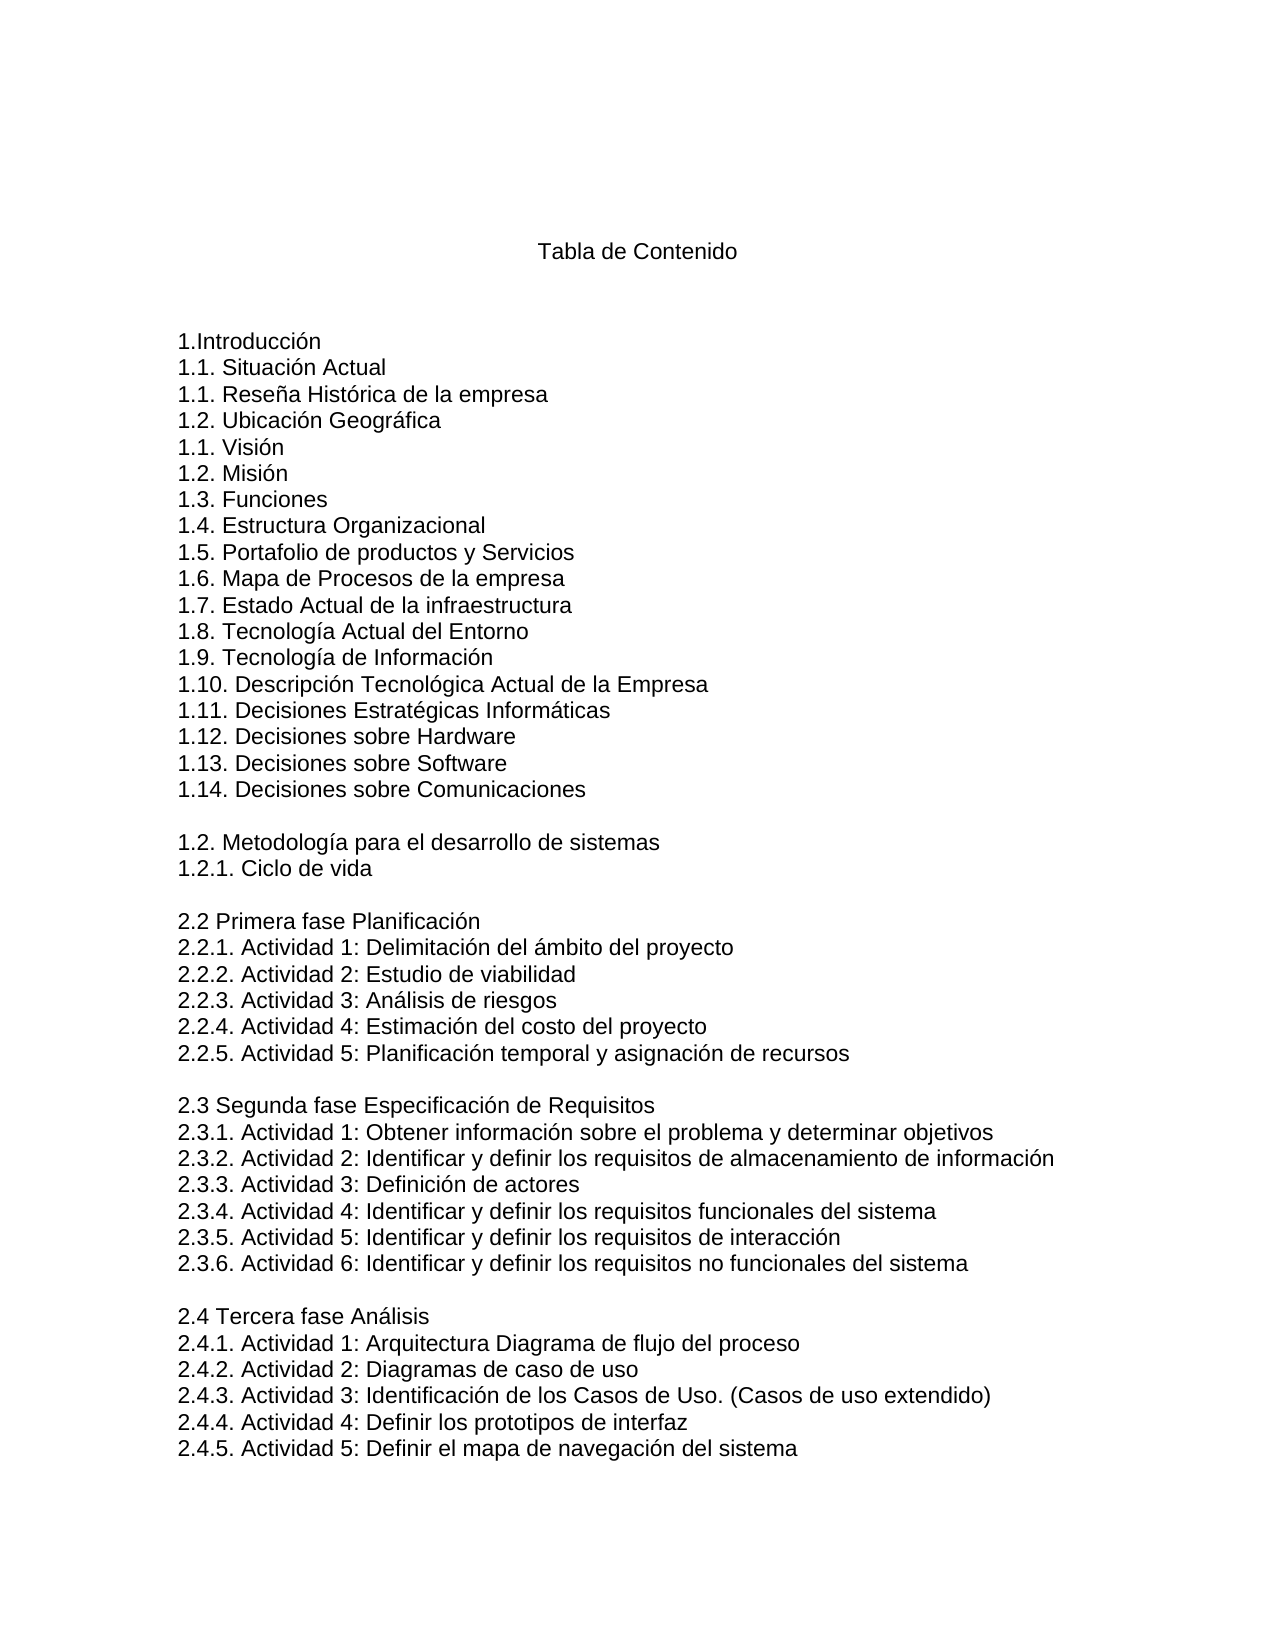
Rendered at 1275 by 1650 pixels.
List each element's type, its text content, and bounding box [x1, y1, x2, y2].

text 1.14. Decisiones sobre Comunicaciones [177, 776, 1098, 802]
text 2.2.3. Actividad 3: Análisis de riesgos [177, 987, 1098, 1013]
text 2.3.5. Actividad 5: Identificar y definir los requisitos de interacción [177, 1224, 1098, 1250]
text 1.6. Mapa de Procesos de la empresa [177, 565, 1098, 592]
text 1.Introducción [177, 328, 1098, 354]
text 2.3.4. Actividad 4: Identificar y definir los requisitos funcionales del sistema [177, 1198, 1098, 1224]
text 1.3. Funciones [177, 486, 1098, 512]
text 2.4.5. Actividad 5: Definir el mapa de navegación del sistema [177, 1435, 1098, 1461]
text 2.4.3. Actividad 3: Identificación de los Casos de Uso. (Casos de uso extendido) [177, 1382, 1098, 1408]
text 2.4.1. Actividad 1: Arquitectura Diagrama de flujo del proceso [177, 1329, 1098, 1356]
text 1.1. Situación Actual [177, 354, 1098, 381]
text 2.3.2. Actividad 2: Identificar y definir los requisitos de almacenamiento de información [177, 1145, 1098, 1171]
text 2.3.6. Actividad 6: Identificar y definir los requisitos no funcionales del sistema [177, 1250, 1098, 1277]
text 2.4.4. Actividad 4: Definir los prototipos de interfaz [177, 1408, 1098, 1435]
text 1.2. Misión [177, 460, 1098, 486]
text 1.13. Decisiones sobre Software [177, 750, 1098, 776]
text 1.10. Descripción Tecnológica Actual de la Empresa [177, 671, 1098, 697]
text 1.2. Ubicación Geográfica [177, 407, 1098, 433]
text 2.2.5. Actividad 5: Planificación temporal y asignación de recursos [177, 1039, 1098, 1066]
text 1.2. Metodología para el desarrollo de sistemas [177, 829, 1098, 855]
text 2.3 Segunda fase Especificación de Requisitos [177, 1092, 1098, 1119]
text 2.4.2. Actividad 2: Diagramas de caso de uso [177, 1356, 1098, 1382]
text 1.12. Decisiones sobre Hardware [177, 723, 1098, 750]
text Tabla de Contenido [177, 238, 1098, 264]
text 1.4. Estructura Organizacional [177, 512, 1098, 539]
text 2.2 Primera fase Planificación [177, 908, 1098, 934]
text 1.1. Reseña Histórica de la empresa [177, 381, 1098, 407]
text 1.11. Decisiones Estratégicas Informáticas [177, 697, 1098, 723]
text 1.1. Visión [177, 433, 1098, 460]
text 1.8. Tecnología Actual del Entorno [177, 618, 1098, 644]
text 2.3.1. Actividad 1: Obtener información sobre el problema y determinar objetivos [177, 1119, 1098, 1145]
text 2.2.2. Actividad 2: Estudio de viabilidad [177, 961, 1098, 987]
text 2.2.1. Actividad 1: Delimitación del ámbito del proyecto [177, 934, 1098, 961]
text 1.2.1. Ciclo de vida [177, 855, 1098, 881]
text 2.3.3. Actividad 3: Definición de actores [177, 1171, 1098, 1198]
text 2.2.4. Actividad 4: Estimación del costo del proyecto [177, 1013, 1098, 1039]
text 1.9. Tecnología de Información [177, 644, 1098, 671]
text 1.5. Portafolio de productos y Servicios [177, 539, 1098, 565]
text 1.7. Estado Actual de la infraestructura [177, 592, 1098, 618]
text 2.4 Tercera fase Análisis [177, 1303, 1098, 1329]
